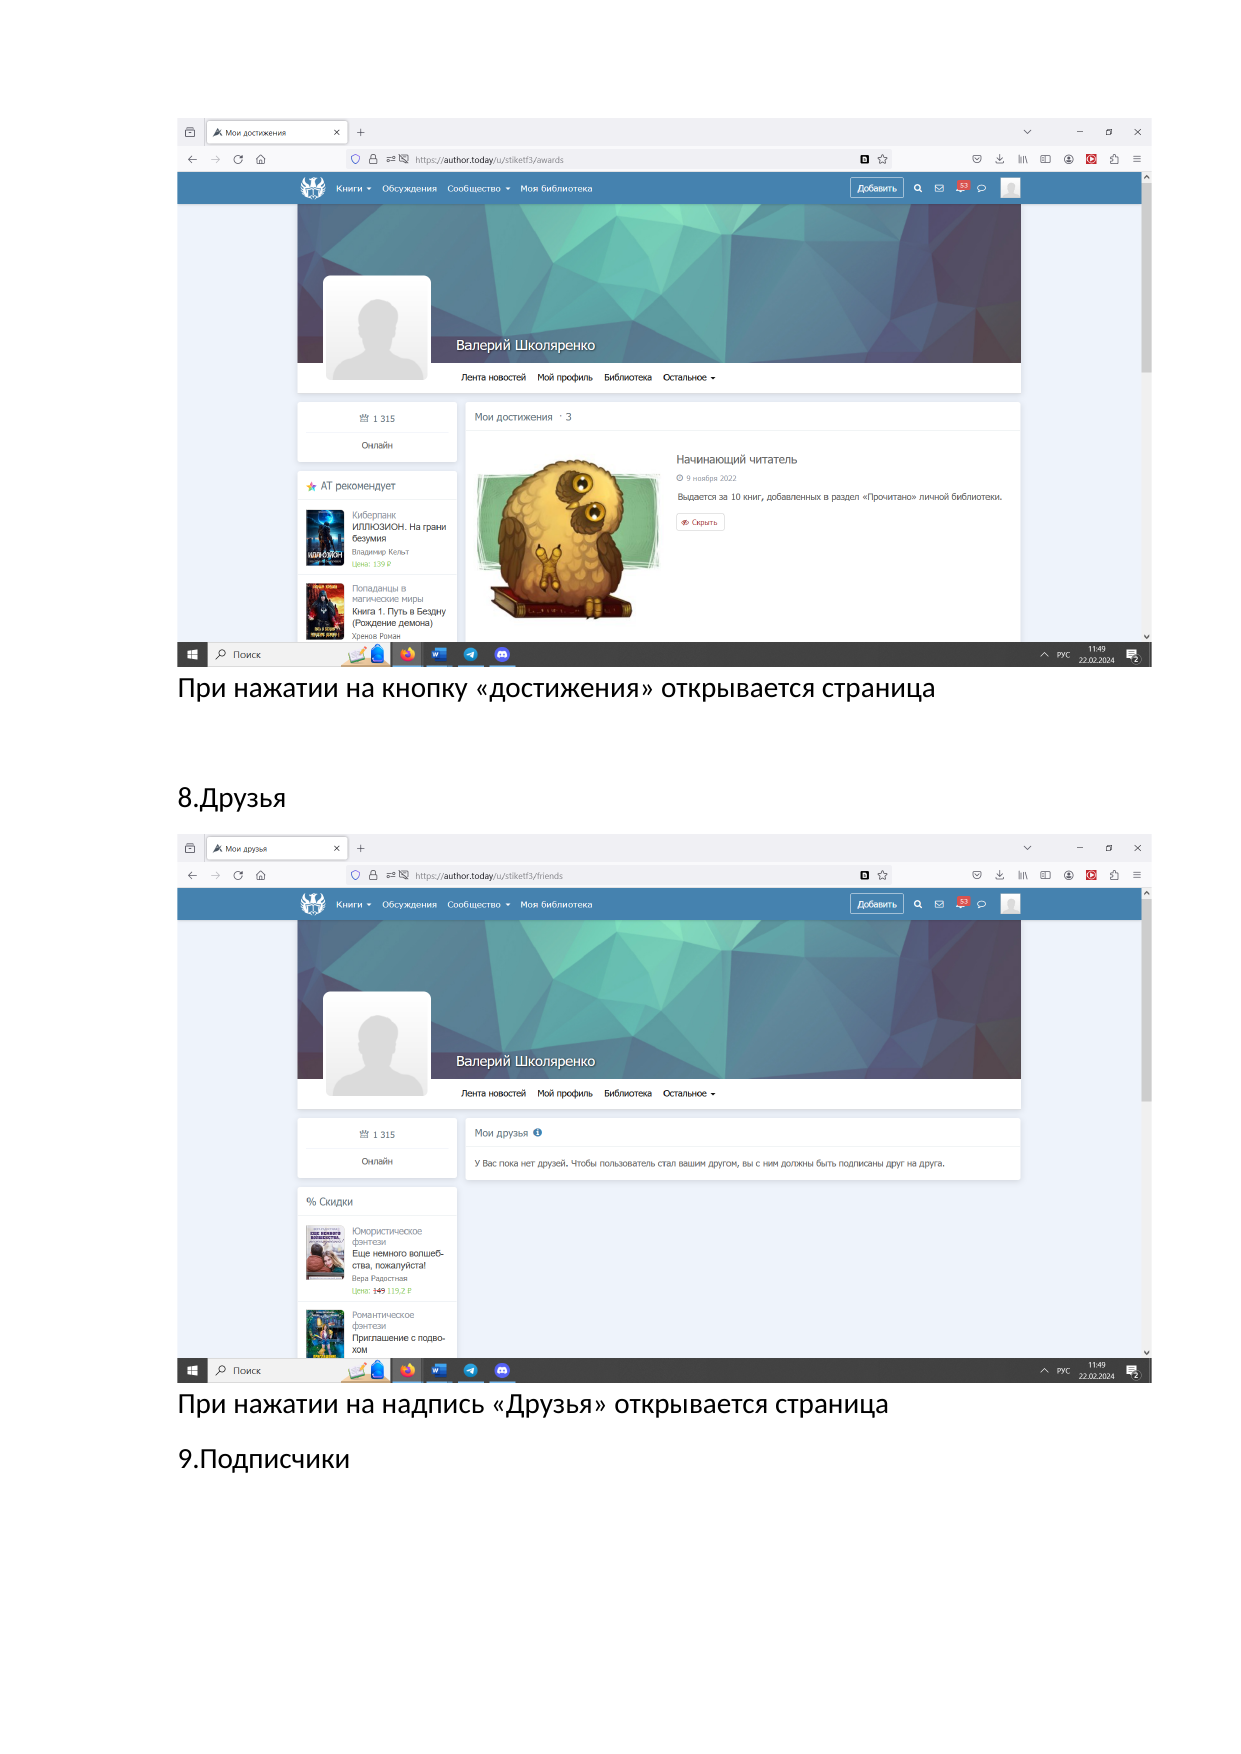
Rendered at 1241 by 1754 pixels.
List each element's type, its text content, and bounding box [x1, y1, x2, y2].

picture [177, 118, 1152, 667]
text При нажатии на надпись «Друзья» открывается страница [177, 1383, 1152, 1421]
text При нажатии на кнопку «достижения» открывается страница [177, 667, 1152, 705]
picture [177, 834, 1152, 1383]
text 8.Друзья [177, 779, 1152, 815]
text 9.Подписчики [177, 1440, 1152, 1476]
